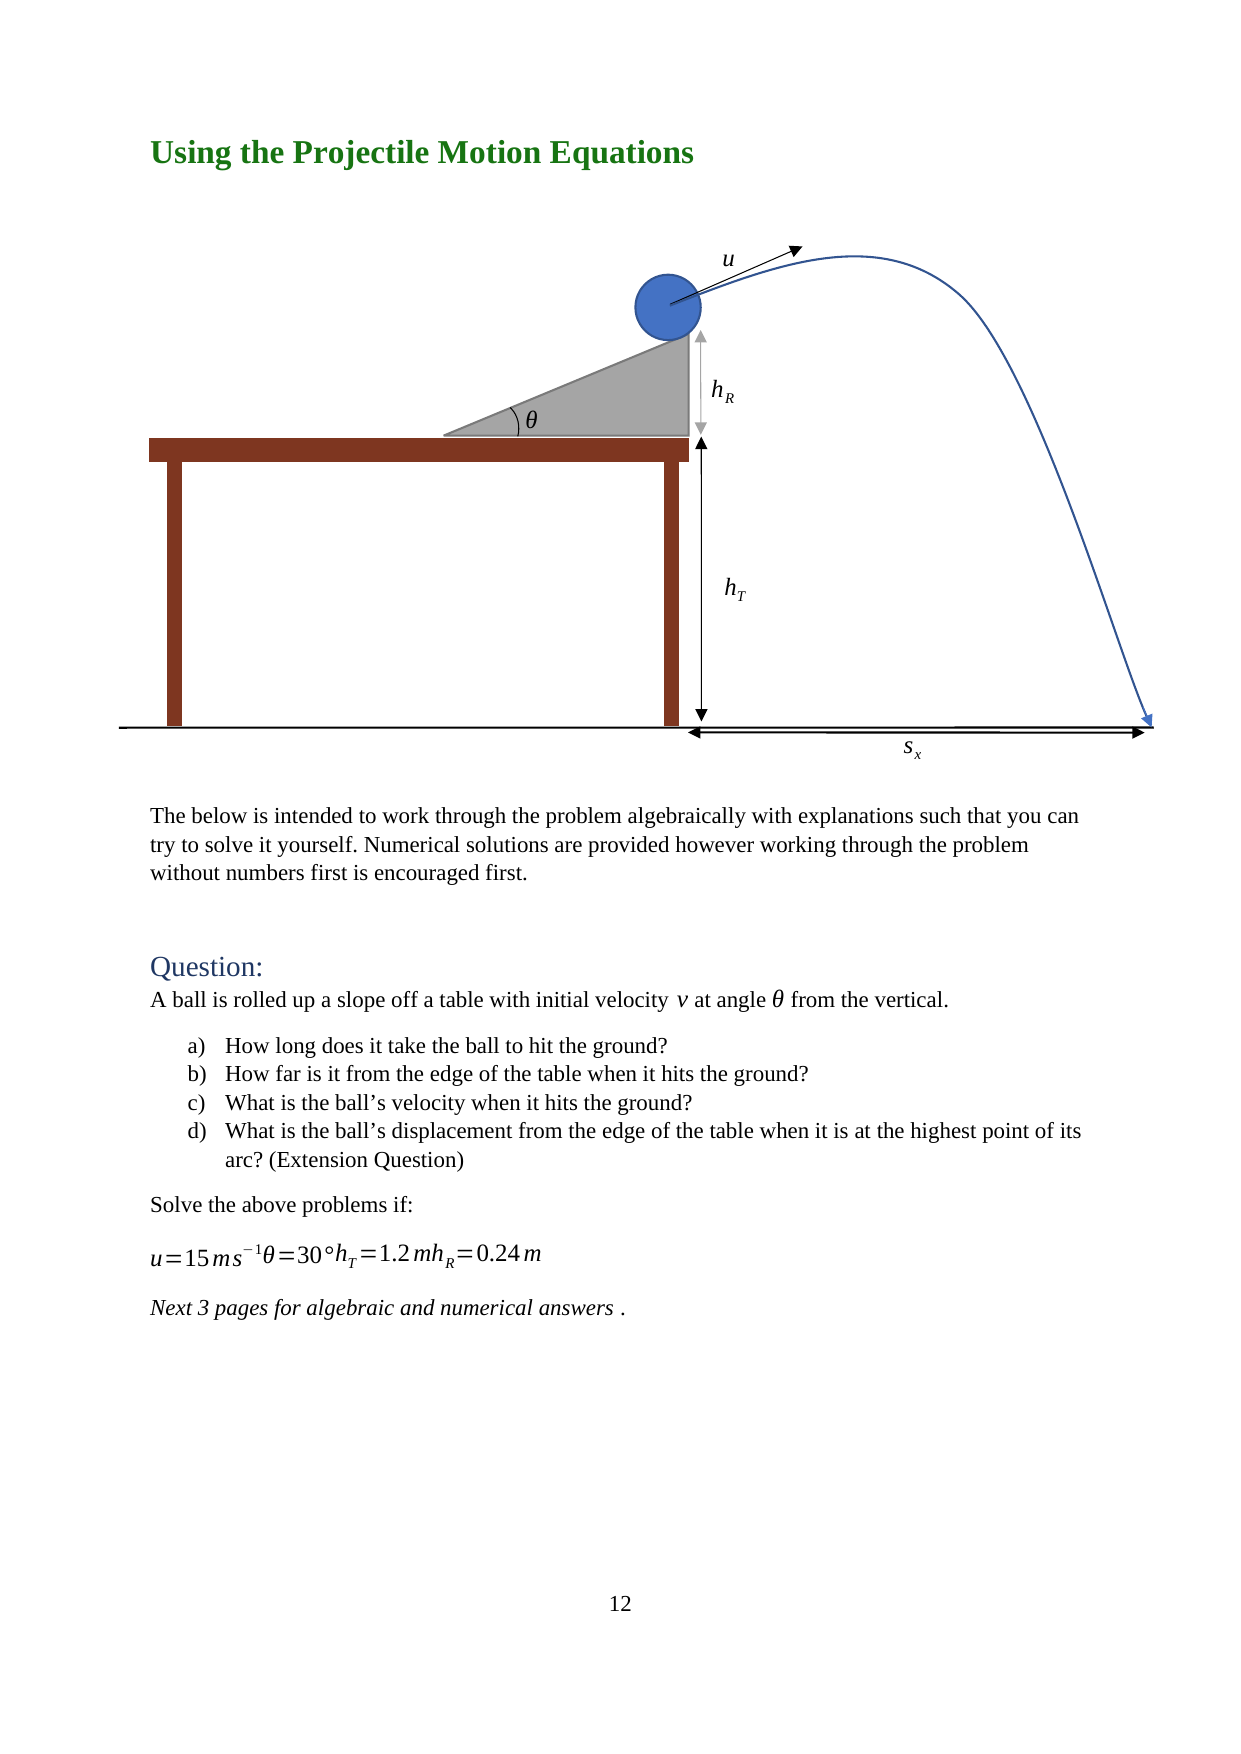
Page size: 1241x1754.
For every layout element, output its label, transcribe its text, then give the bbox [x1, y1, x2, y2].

text Next 3 pages for algebraic and numerical answers . [150, 1294, 1090, 1321]
list How far is it from the edge of the table when it hits the ground? [187, 1060, 1090, 1087]
list What is the ball’s displacement from the edge of the table when it is at the highest point of its arc? (Extension Question) [187, 1117, 1090, 1172]
subtitle Using the Projectile Motion Equations [150, 133, 1090, 171]
text Solve the above problems if: [150, 1191, 1090, 1217]
text The below is intended to work through the problem algebraically with explanations such that you can try to solve it yourself. Numerical solutions are provided however working through the problem without numbers first is encouraged first. [150, 802, 1090, 886]
subtitle Question: [150, 949, 1090, 983]
list How long does it take the ball to hit the ground? [187, 1032, 1090, 1058]
list What is the ball’s velocity when it hits the ground? [187, 1089, 1090, 1115]
text A ball is rolled up a slope off a table with initial velocity at angle from the vertical. [150, 986, 1090, 1013]
